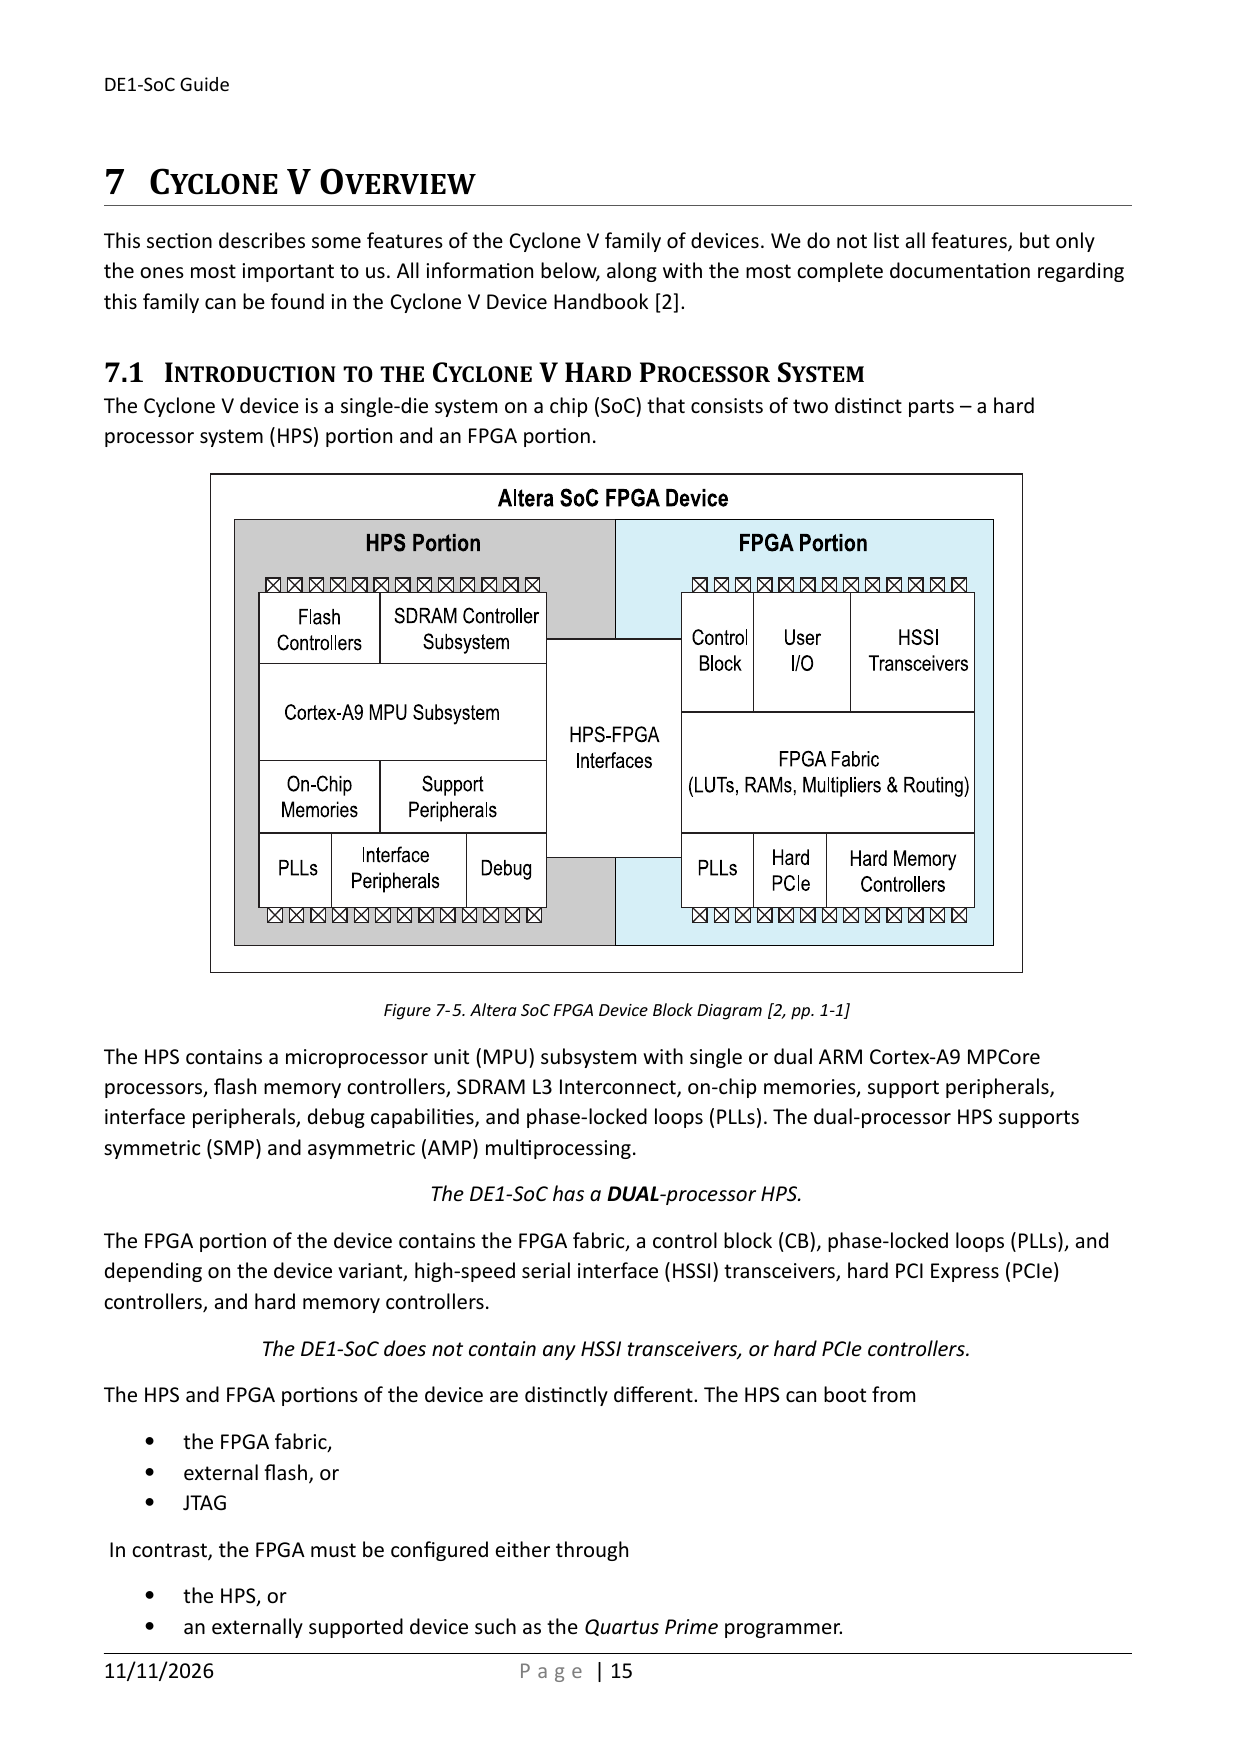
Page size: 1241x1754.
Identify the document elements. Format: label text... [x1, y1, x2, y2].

text The DE1-SoC has a dual-processor HPS. [103, 1179, 1132, 1207]
text The HPS and FPGA portions of the device are distinctly different. The HPS can boot from [103, 1381, 1132, 1408]
list the FPGA fabric, [146, 1427, 1132, 1455]
subtitle Cyclone V Overview [103, 159, 1132, 206]
list the HPS, or [146, 1582, 1132, 1609]
subtitle Introduction to the Cyclone V Hard Processor System [103, 354, 1132, 389]
text The Cyclone V device is a single-die system on a chip (SoC) that consists of two distinct parts – a hard processor system (HPS) portion and an FPGA portion. [103, 391, 1132, 449]
text The DE1-SoC does not contain any HSSI transceivers, or hard PCIe controllers. [103, 1334, 1132, 1362]
text In contrast, the FPGA must be configured either through [103, 1535, 1132, 1563]
text The FPGA portion of the device contains the FPGA fabric, a control block (CB), phase-locked loops (PLLs), and depending on the device variant, high-speed serial interface (HSSI) transceivers, hard PCI Express (PCIe) controllers, and hard memory controllers. [103, 1226, 1132, 1315]
text Figure 7-1. Altera SoC FPGA Device Block Diagram [103, 998, 1132, 1021]
list an externally supported device such as the Quartus Prime programmer. [146, 1612, 1132, 1640]
list JTAG [146, 1488, 1132, 1516]
list external flash, or [146, 1458, 1132, 1486]
text The HPS contains a microprocessor unit (MPU) subsystem with single or dual ARM Cortex-A9 MPCore processors, flash memory controllers, SDRAM L3 Interconnect, on-chip memories, support peripherals, interface peripherals, debug capabilities, and phase-locked loops (PLLs). The dual-processor HPS supports symmetric (SMP) and asymmetric (AMP) multiprocessing. [103, 1042, 1132, 1161]
text This section describes some features of the Cyclone V family of devices. We do not list all features, but only the ones most important to us. All information below, along with the most complete documentation regarding this family can be found in the Cyclone V Device Handbook . [103, 226, 1132, 315]
